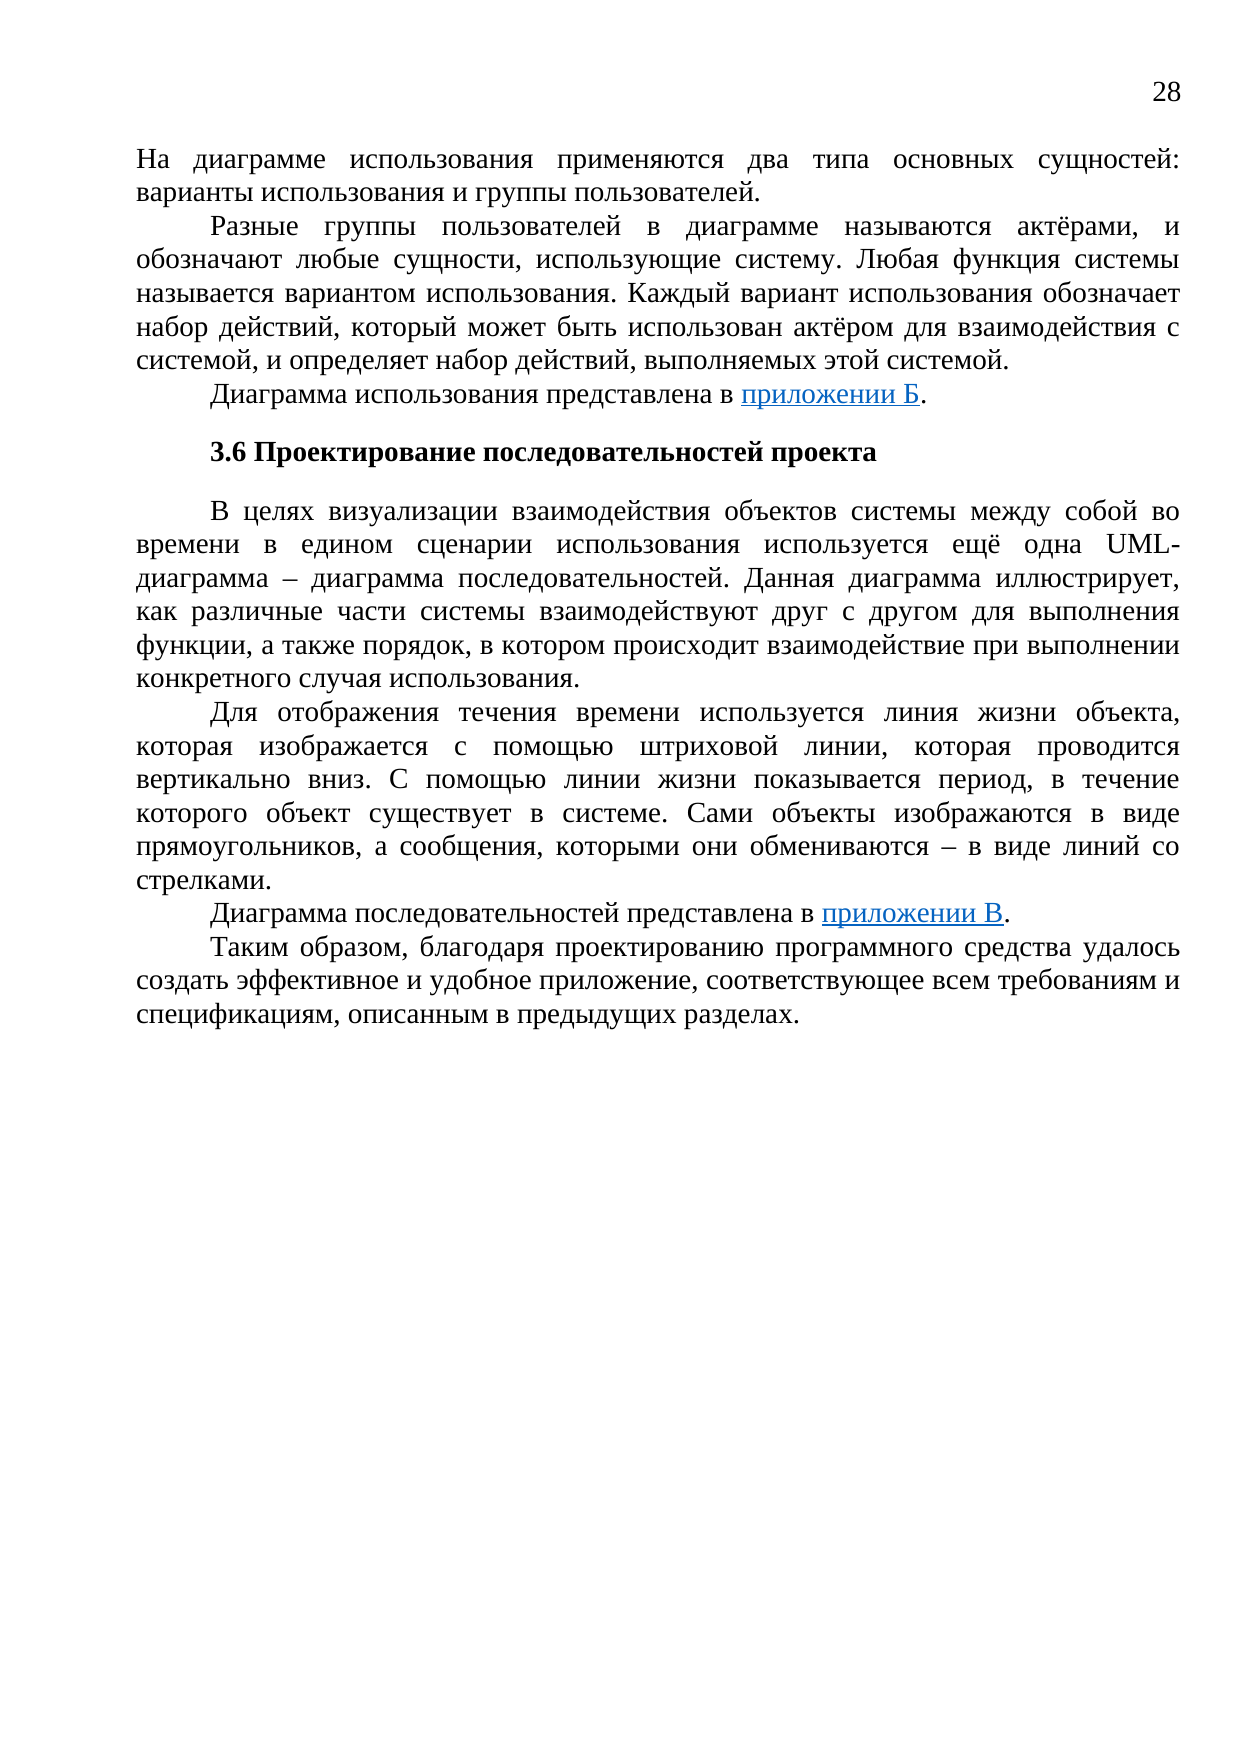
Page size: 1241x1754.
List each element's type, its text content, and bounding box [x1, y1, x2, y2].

text Таким образом, благодаря проектированию программного средства удалось создать эффективное и удобное приложение, соответствующее всем требованиям и спецификациям, описанным в предыдущих разделах. [136, 929, 1181, 1029]
subtitle 3.6 Проектирование последовательностей проекта [136, 434, 1181, 468]
text Для отображения течения времени используется линия жизни объекта, которая изображается с помощью штриховой линии, которая проводится вертикально вниз. С помощью линии жизни показывается период, в течение которого объект существует в системе. Сами объекты изображаются в виде прямоугольников, а сообщения, которыми они обмениваются – в виде линий со стрелками. [136, 694, 1181, 895]
text Разные группы пользователей в диаграмме называются актёрами, и обозначают любые сущности, использующие систему. Любая функция системы называется вариантом использования. Каждый вариант использования обозначает набор действий, который может быть использован актёром для взаимодействия с системой, и определяет набор действий, выполняемых этой системой. [136, 208, 1181, 376]
text В целях визуализации взаимодействия объектов системы между собой во времени в едином сценарии использования используется ещё одна UML-диаграмма – диаграмма последовательностей. Данная диаграмма иллюстрирует, как различные части системы взаимодействуют друг с другом для выполнения функции, а также порядок, в котором происходит взаимодействие при выполнении конкретного случая использования. [136, 493, 1181, 694]
text Диаграмма использования представлена в приложении Б. [136, 376, 1181, 409]
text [136, 141, 1181, 208]
text Диаграмма последовательностей представлена в приложении В. [136, 895, 1181, 929]
